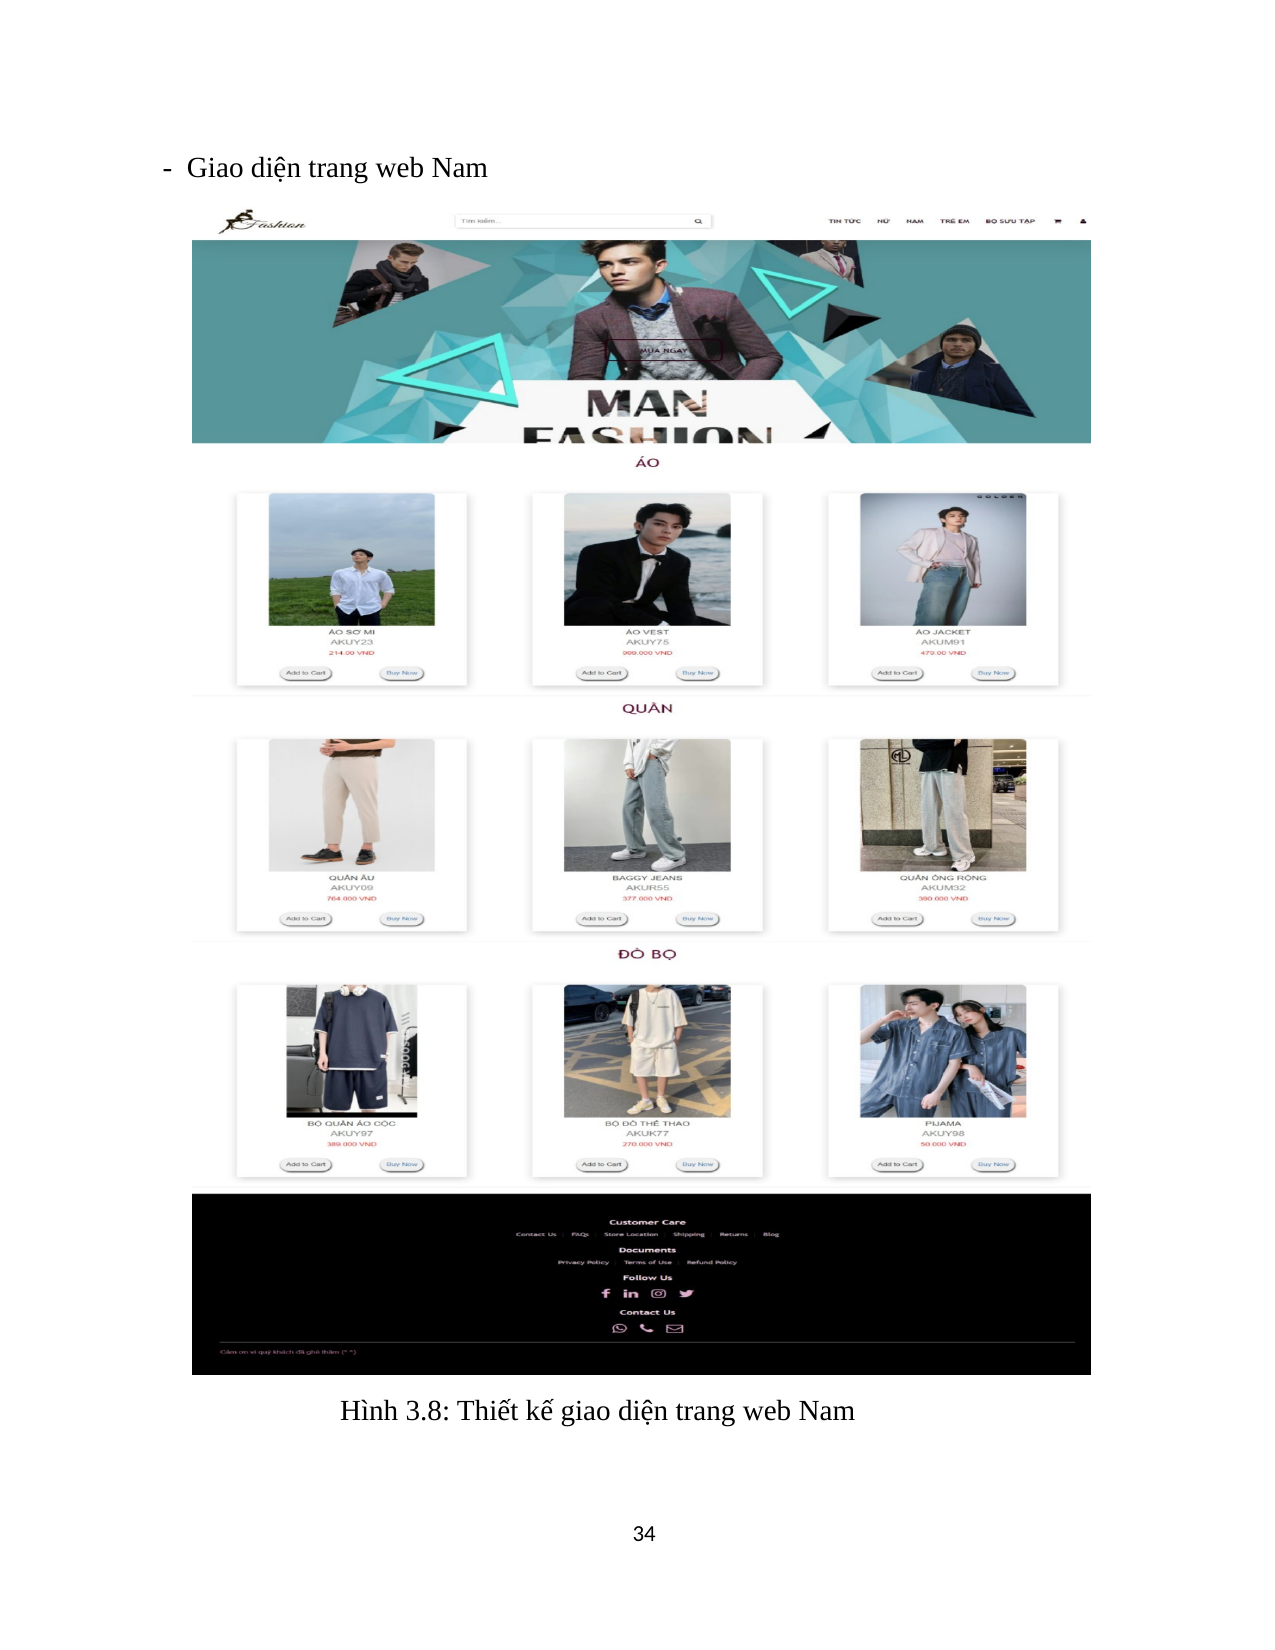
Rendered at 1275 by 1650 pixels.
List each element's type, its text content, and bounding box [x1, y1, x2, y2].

text - Giao diện trang web Nam [162, 150, 1125, 183]
picture [192, 202, 1091, 1375]
text Hình 3.8: Thiết kế giao diện trang web Nam [162, 1393, 1125, 1427]
